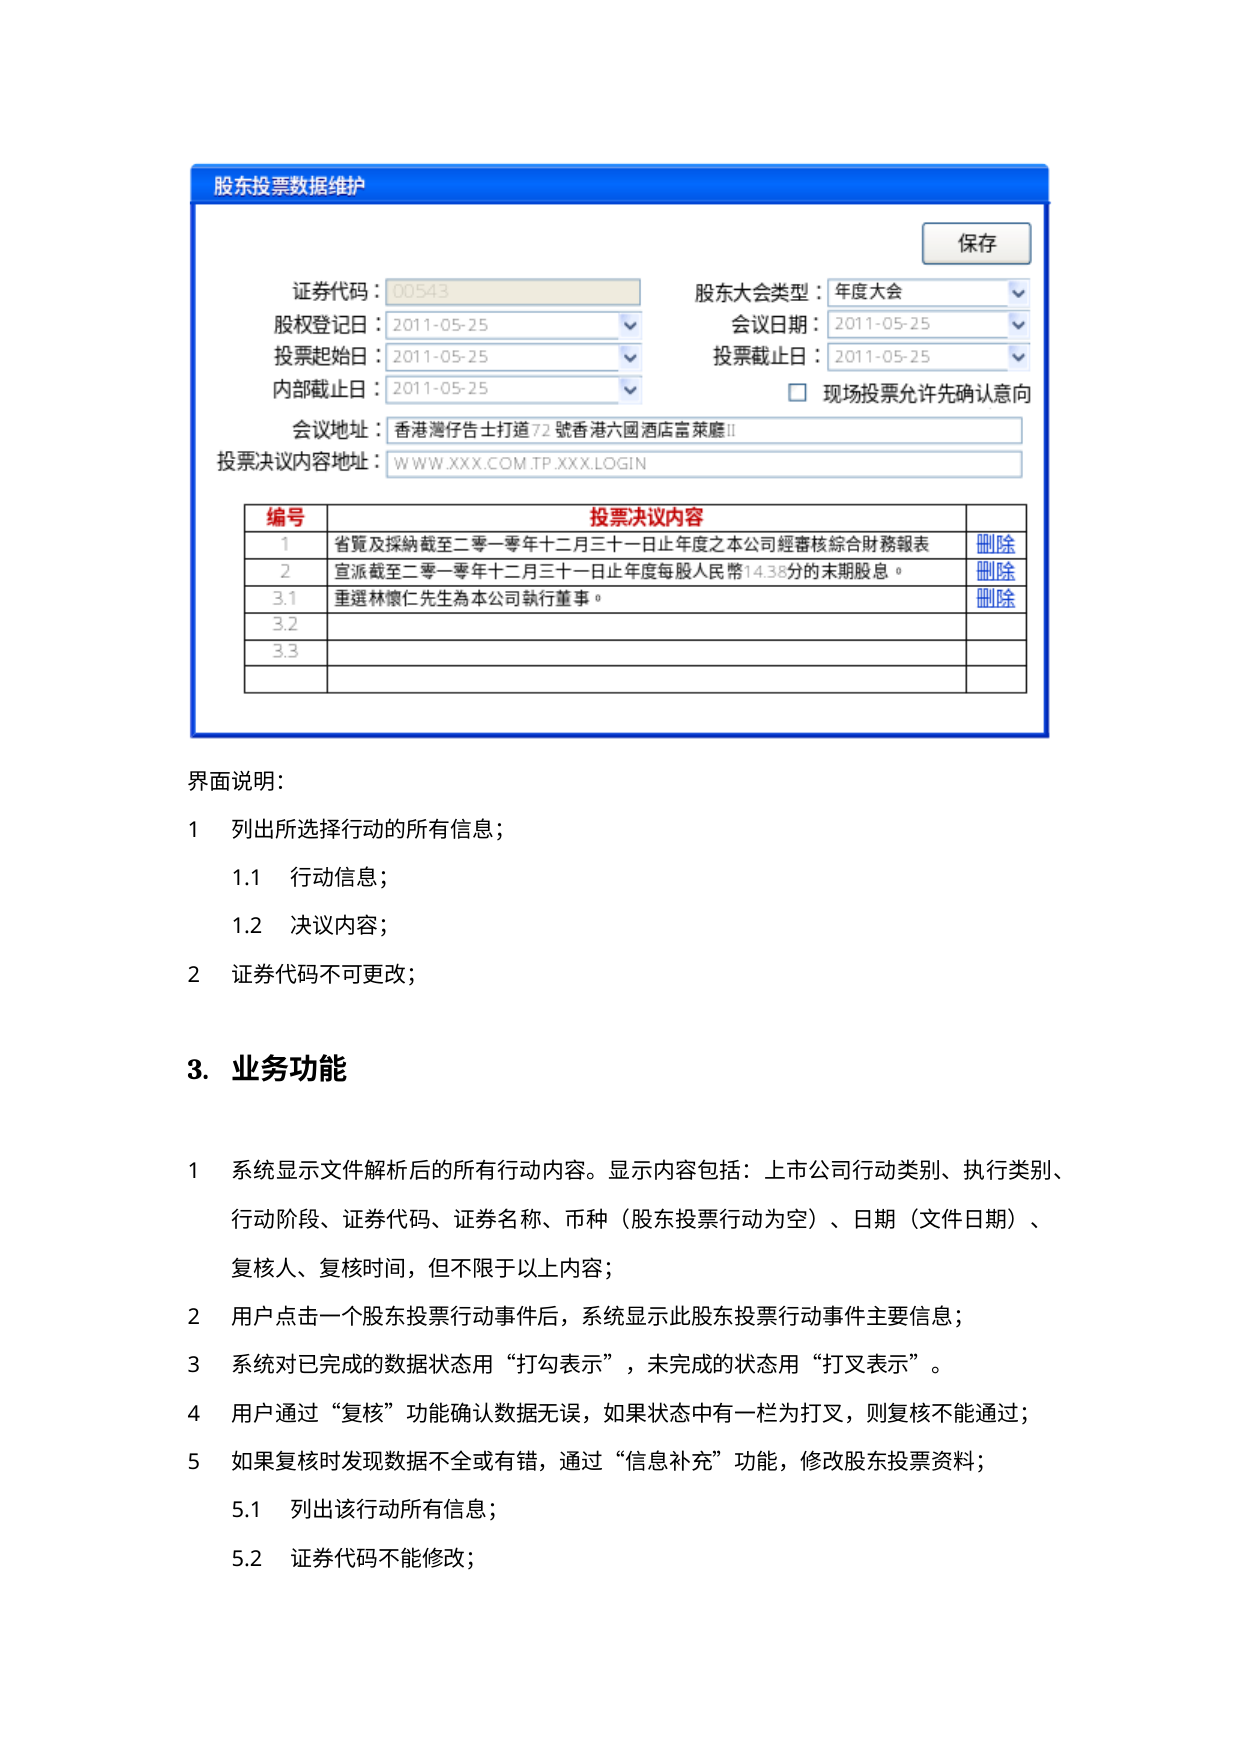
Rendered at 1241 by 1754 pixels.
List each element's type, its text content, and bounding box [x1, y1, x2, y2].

list 列出所选择行动的所有信息； [187, 812, 1053, 844]
subtitle 业务功能 [187, 1034, 1053, 1099]
list 决议内容； [231, 908, 1053, 941]
list 用户点击一个股东投票行动事件后，系统显示此股东投票行动事件主要信息； [187, 1299, 1053, 1331]
list 如果复核时发现数据不全或有错，通过“信息补充”功能，修改股东投票资料； [187, 1444, 1053, 1476]
list 用户通过“复核”功能确认数据无误，如果状态中有一栏为打叉，则复核不能通过； [187, 1395, 1053, 1428]
list 行动信息； [231, 860, 1053, 892]
list 列出该行动所有信息； [231, 1492, 1053, 1524]
list 证券代码不能修改； [231, 1540, 1053, 1573]
list 系统显示文件解析后的所有行动内容。显示内容包括：上市公司行动类别、执行类别、行动阶段、证券代码、证券名称、币种（股东投票行动为空）、日期（文件日期）、复核人、复核时间，但不限于以上内容； [187, 1153, 1053, 1283]
list 证券代码不可更改； [187, 957, 1053, 989]
text 界面说明： [187, 162, 1053, 796]
list 系统对已完成的数据状态用“打勾表示”，未完成的状态用“打叉表示”。 [187, 1347, 1053, 1379]
